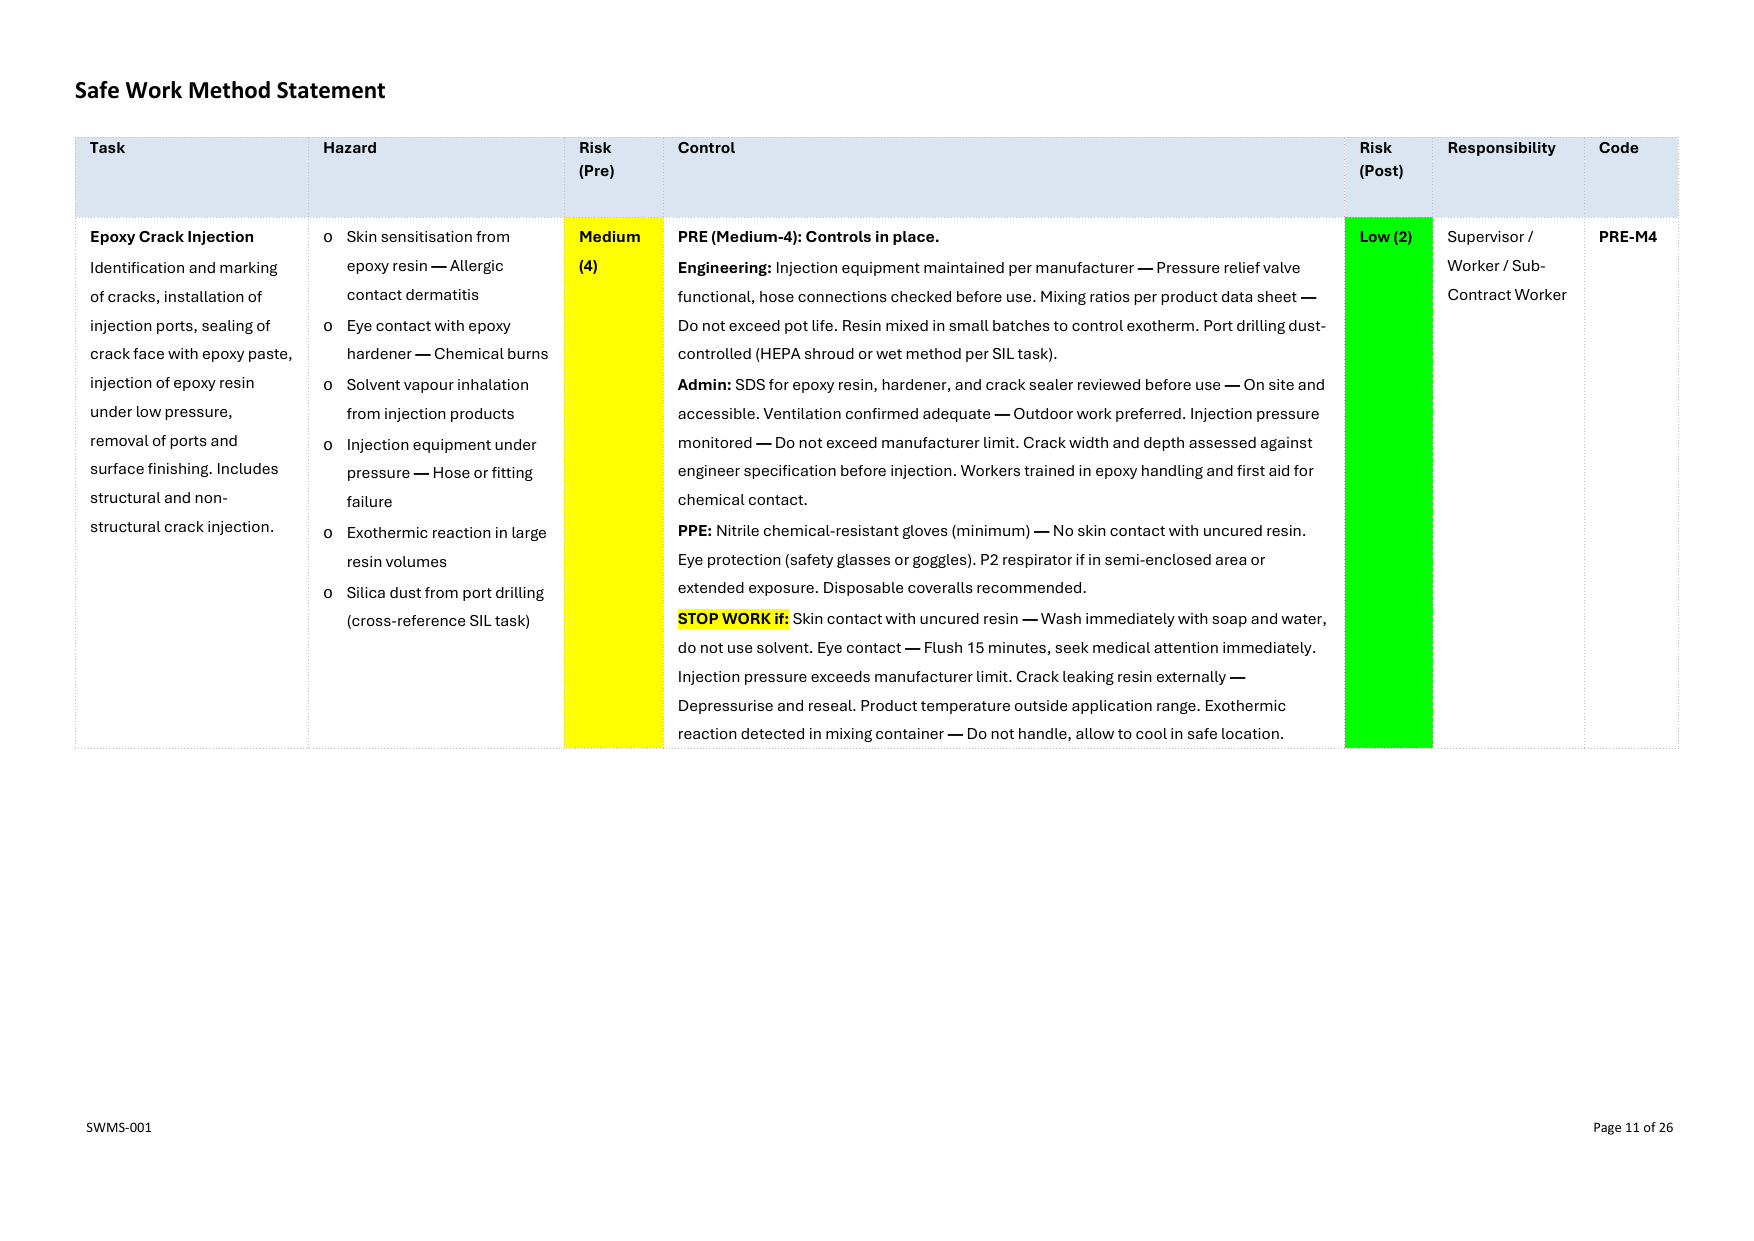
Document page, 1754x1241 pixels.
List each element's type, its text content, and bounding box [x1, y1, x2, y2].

table_cell Epoxy Crack Injection Identification and marking of cracks, installation of injection ports, sealing of crack face with epoxy paste, injection of epoxy resin under low pressure, removal of ports and surface finishing. Includes structural and non-structural crack injection. [75, 217, 308, 748]
table_cell PRE (Medium-4): Controls in place. Engineering: Injection equipment maintained per manufacturer — Pressure relief valve functional, hose connections checked before use. Mixing ratios per product data sheet — Do not exceed pot life. Resin mixed in small batches to control exotherm. Port drilling dust-controlled (HEPA shroud or wet method per SIL task). Admin: SDS for epoxy resin, hardener, and crack sealer reviewed before use — On site and accessible. Ventilation confirmed adequate — Outdoor work preferred. Injection pressure monitored — Do not exceed manufacturer limit. Crack width and depth assessed against engineer specification before injection. Workers trained in epoxy handling and first aid for chemical contact. PPE: Nitrile chemical-resistant gloves (minimum) — No skin contact with uncured resin. Eye protection (safety glasses or goggles). P2 respirator if in semi-enclosed area or extended exposure. Disposable coveralls recommended. STOP WORK if: Skin contact with uncured resin — Wash immediately with soap and water, do not use solvent. Eye contact — Flush 15 minutes, seek medical attention immediately. Injection pressure exceeds manufacturer limit. Crack leaking resin externally — Depressurise and reseal. Product temperature outside application range. Exothermic reaction detected in mixing container — Do not handle, allow to cool in safe location. [663, 217, 1344, 748]
table_header Risk (Pre) [564, 137, 663, 217]
table_header Code [1584, 137, 1678, 217]
table_cell Low (2) [1345, 217, 1433, 748]
table_header Task [75, 137, 308, 217]
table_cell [1433, 217, 1584, 748]
table_header Responsibility [1433, 137, 1584, 217]
table_cell PRE-M4 [1584, 217, 1678, 748]
table_cell Medium (4) [564, 217, 663, 748]
table_cell Skin sensitisation from epoxy resin — Allergic contact dermatitis Eye contact with epoxy hardener — Chemical burns Solvent vapour inhalation from injection products Injection equipment under pressure — Hose or fitting failure Exothermic reaction in large resin volumes Silica dust from port drilling (cross-reference SIL task) [308, 217, 564, 748]
table_header Risk (Post) [1345, 137, 1433, 217]
table_header Hazard [308, 137, 564, 217]
table_header Control [663, 137, 1344, 217]
